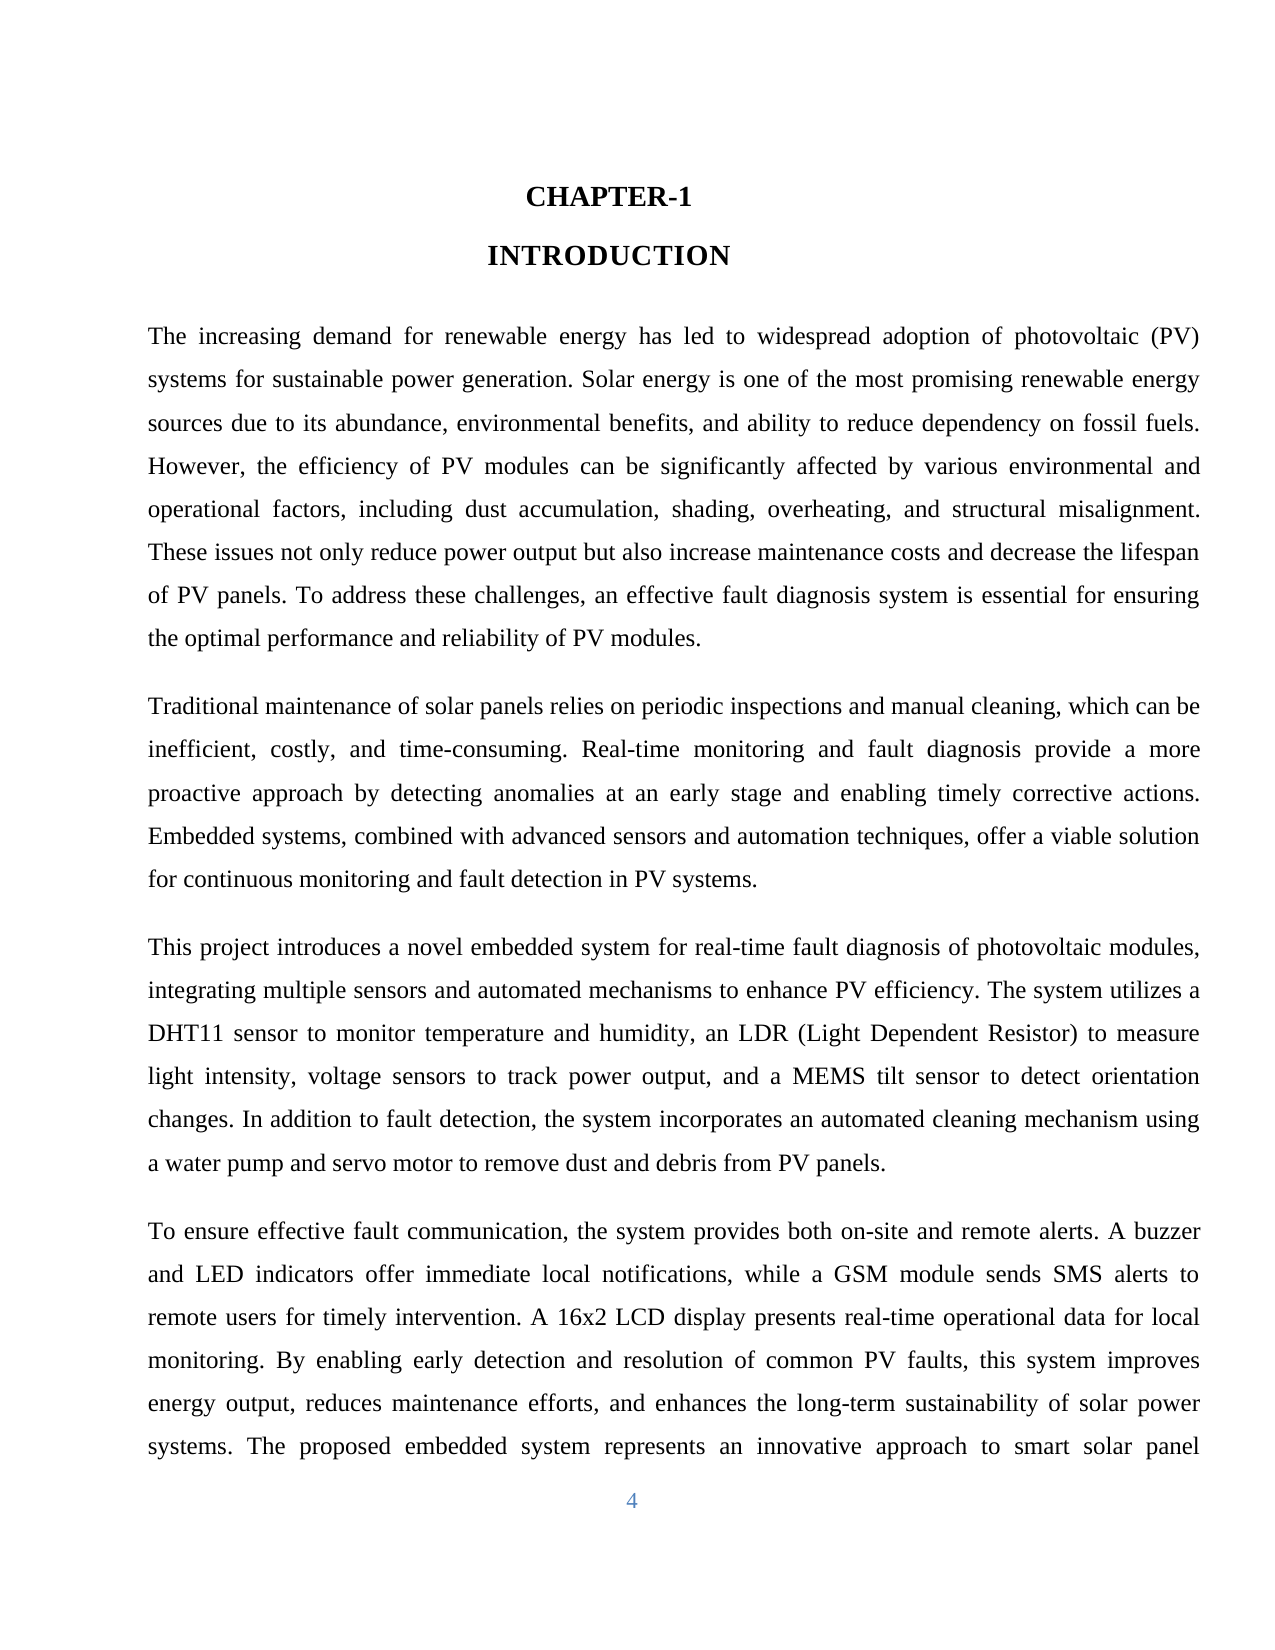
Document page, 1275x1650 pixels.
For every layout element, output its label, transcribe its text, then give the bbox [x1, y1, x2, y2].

subtitle CHAPTER-1 [148, 179, 1070, 213]
text The increasing demand for renewable energy has led to widespread adoption of photovoltaic (PV) systems for sustainable power generation. Solar energy is one of the most promising renewable energy sources due to its abundance, environmental benefits, and ability to reduce dependency on fossil fuels. However, the efficiency of PV modules can be significantly affected by various environmental and operational factors, including dust accumulation, shading, overheating, and structural misalignment. These issues not only reduce power output but also increase maintenance costs and decrease the lifespan of PV panels. To address these challenges, an effective fault diagnosis system is essential for ensuring the optimal performance and reliability of PV modules. [148, 321, 1201, 652]
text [148, 1216, 1201, 1460]
text Traditional maintenance of solar panels relies on periodic inspections and manual cleaning, which can be inefficient, costly, and time-consuming. Real-time monitoring and fault diagnosis provide a more proactive approach by detecting anomalies at an early stage and enabling timely corrective actions. Embedded systems, combined with advanced sensors and automation techniques, offer a viable solution for continuous monitoring and fault detection in PV systems. [148, 691, 1201, 893]
subtitle INTRODUCTION [148, 238, 1070, 271]
text This project introduces a novel embedded system for real-time fault diagnosis of photovoltaic modules, integrating multiple sensors and automated mechanisms to enhance PV efficiency. The system utilizes a DHT11 sensor to monitor temperature and humidity, an LDR (Light Dependent Resistor) to measure light intensity, voltage sensors to track power output, and a MEMS tilt sensor to detect orientation changes. In addition to fault detection, the system incorporates an automated cleaning mechanism using a water pump and servo motor to remove dust and debris from PV panels. [148, 932, 1201, 1176]
